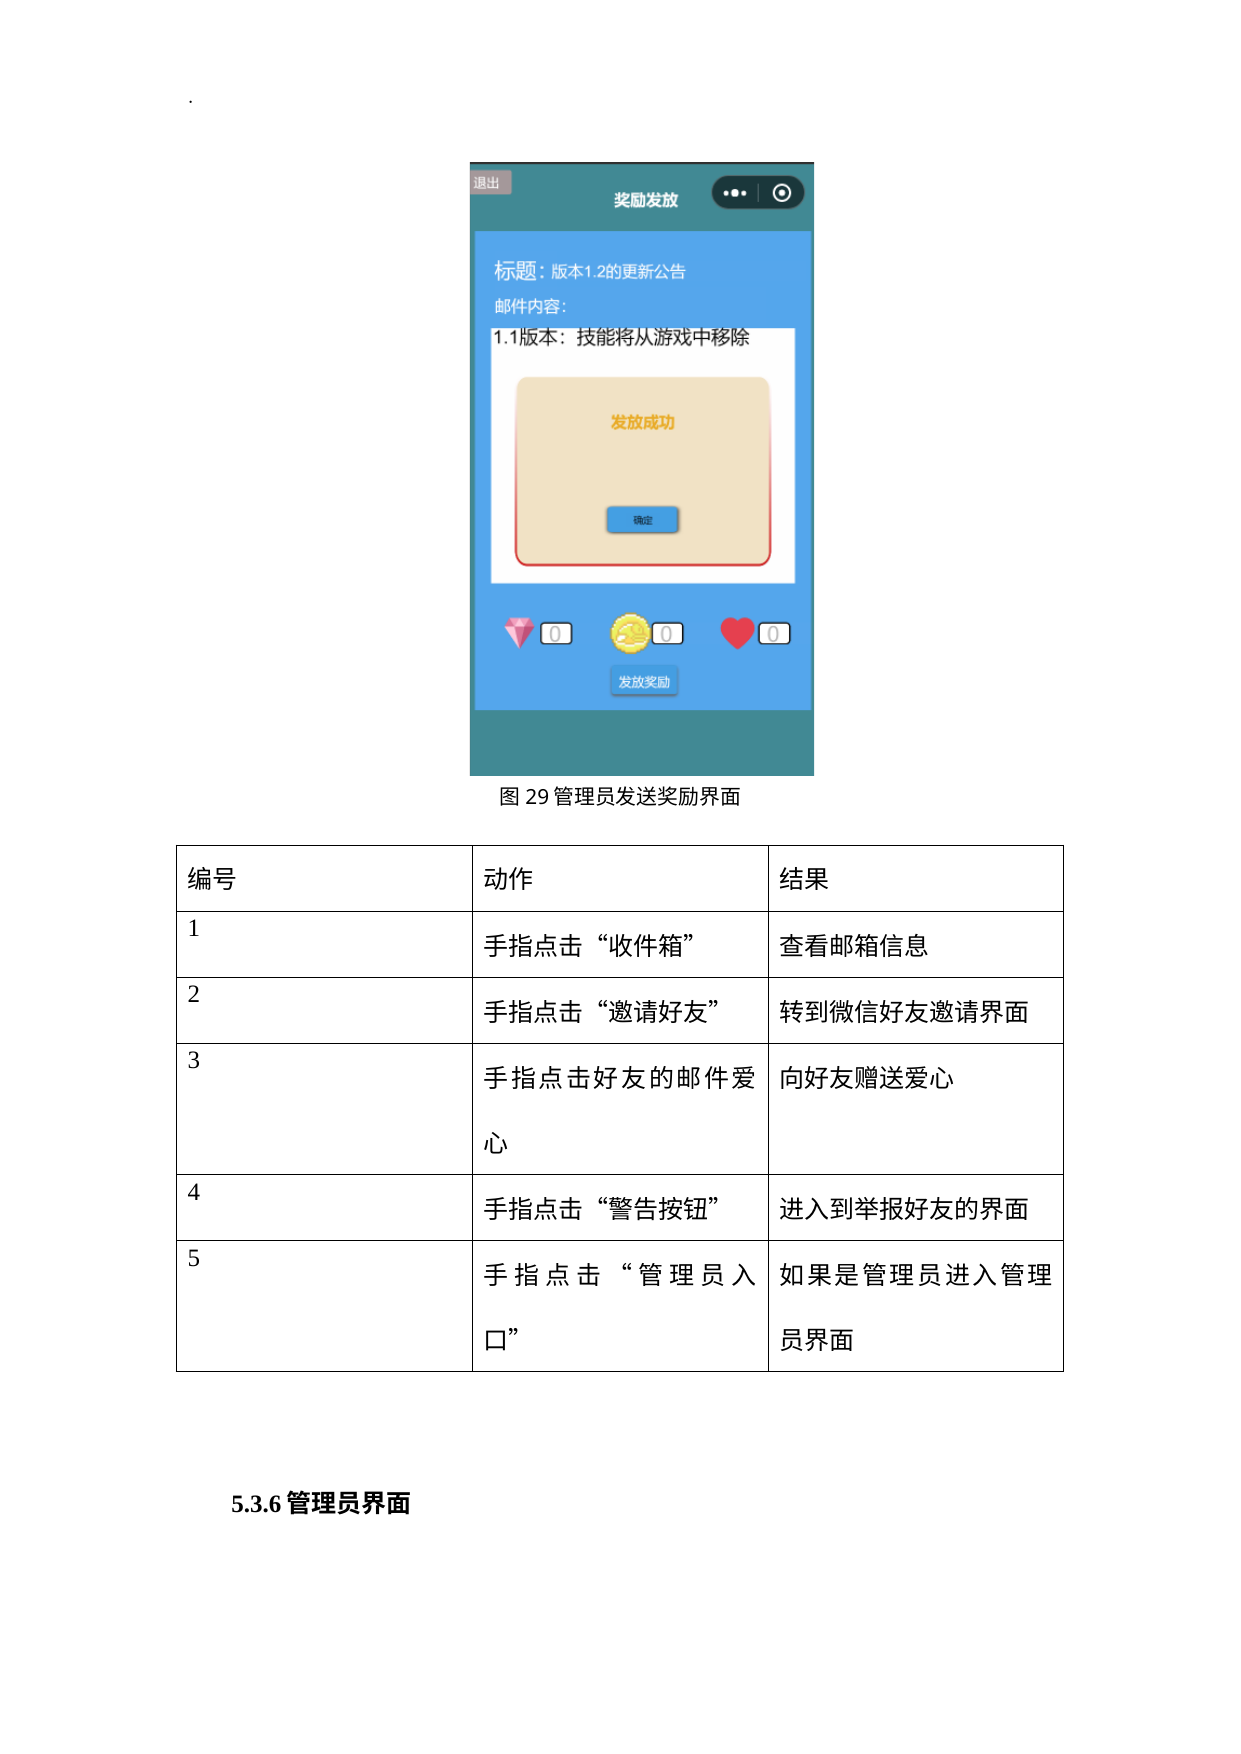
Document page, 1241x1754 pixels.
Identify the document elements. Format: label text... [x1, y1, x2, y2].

table_cell 2 [177, 978, 472, 1043]
table_header 动作 [473, 846, 768, 911]
table_cell 查看邮箱信息 [769, 912, 1063, 977]
text 图 29管理员发送奖励界面 [187, 779, 1053, 812]
table_cell 4 [177, 1175, 472, 1240]
table_cell 转到微信好友邀请界面 [769, 978, 1063, 1043]
text 5.3.6管理员界面 [187, 1469, 1053, 1534]
table_cell 3 [177, 1044, 472, 1174]
table_cell 1 [177, 912, 472, 977]
table_cell 手指点击好友的邮件爱心 [473, 1044, 768, 1174]
table_cell 5 [177, 1241, 472, 1371]
table_cell 手指点击“管理员入口” [473, 1241, 768, 1371]
table_cell 向好友赠送爱心 [769, 1044, 1063, 1174]
table_cell 手指点击“收件箱” [473, 912, 768, 977]
picture [469, 162, 815, 776]
table_cell 手指点击“邀请好友” [473, 978, 768, 1043]
table_header 结果 [769, 846, 1063, 911]
table_cell 进入到举报好友的界面 [769, 1175, 1063, 1240]
table_cell 如果是管理员进入管理员界面 [769, 1241, 1063, 1371]
table_cell 手指点击“警告按钮” [473, 1175, 768, 1240]
table_header 编号 [177, 846, 472, 911]
